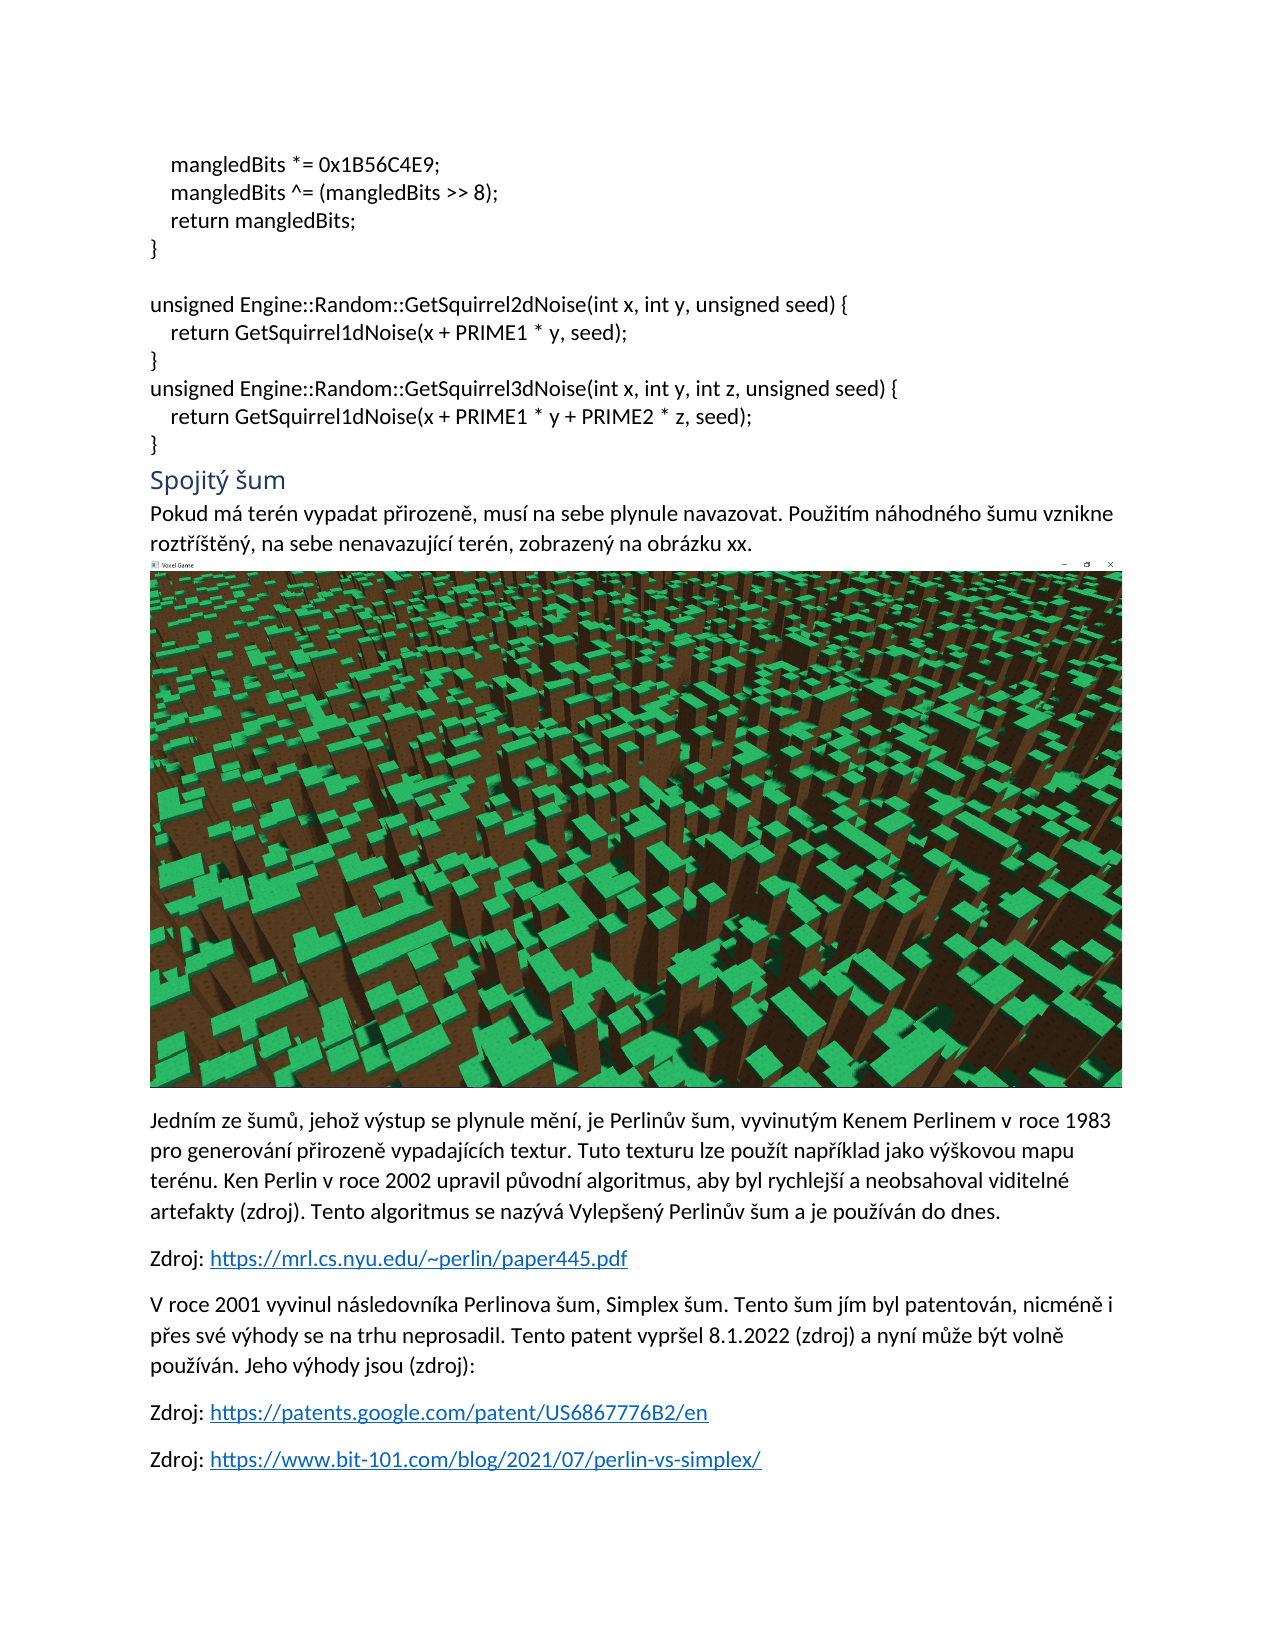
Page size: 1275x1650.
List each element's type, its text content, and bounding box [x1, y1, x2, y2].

text } [150, 346, 1125, 374]
text return mangledBits; [150, 206, 1125, 234]
text unsigned Engine::Random::GetSquirrel2dNoise(int x, int y, unsigned seed) { [150, 290, 1125, 318]
text } [150, 430, 1125, 458]
text return GetSquirrel1dNoise(x + PRIME1 * y + PRIME2 * z, seed); [150, 402, 1125, 430]
text V roce 2001 vyvinul následovníka Perlinova šum, Simplex šum. Tento šum jím byl patentován, nicméně i přes své výhody se na trhu neprosadil. Tento patent vypršel 8.1.2022 (zdroj) a nyní může být volně používán. Jeho výhody jsou (zdroj): [150, 1291, 1125, 1379]
text Zdroj: https://www.bit-101.com/blog/2021/07/perlin-vs-simplex/ [150, 1445, 1125, 1473]
picture [150, 559, 1123, 1088]
text Zdroj: https://patents.google.com/patent/US6867776B2/en [150, 1398, 1125, 1426]
text unsigned Engine::Random::GetSquirrel3dNoise(int x, int y, int z, unsigned seed) { [150, 374, 1125, 402]
subtitle Spojitý šum [150, 462, 1125, 496]
text Jedním ze šumů, jehož výstup se plynule mění, je Perlinův šum, vyvinutým Kenem Perlinem v roce 1983 pro generování přirozeně vypadajících textur. Tuto texturu lze použít například jako výškovou mapu terénu. Ken Perlin v roce 2002 upravil původní algoritmus, aby byl rychlejší a neobsahoval viditelné artefakty (zdroj). Tento algoritmus se nazývá Vylepšený Perlinův šum a je používán do dnes. [150, 1106, 1125, 1225]
text mangledBits *= 0x1B56C4E9; [150, 150, 1125, 178]
text Zdroj: https://mrl.cs.nyu.edu/~perlin/paper445.pdf [150, 1244, 1125, 1272]
text return GetSquirrel1dNoise(x + PRIME1 * y, seed); [150, 318, 1125, 346]
text mangledBits ^= (mangledBits >> 8); [150, 178, 1125, 206]
text } [150, 234, 1125, 262]
